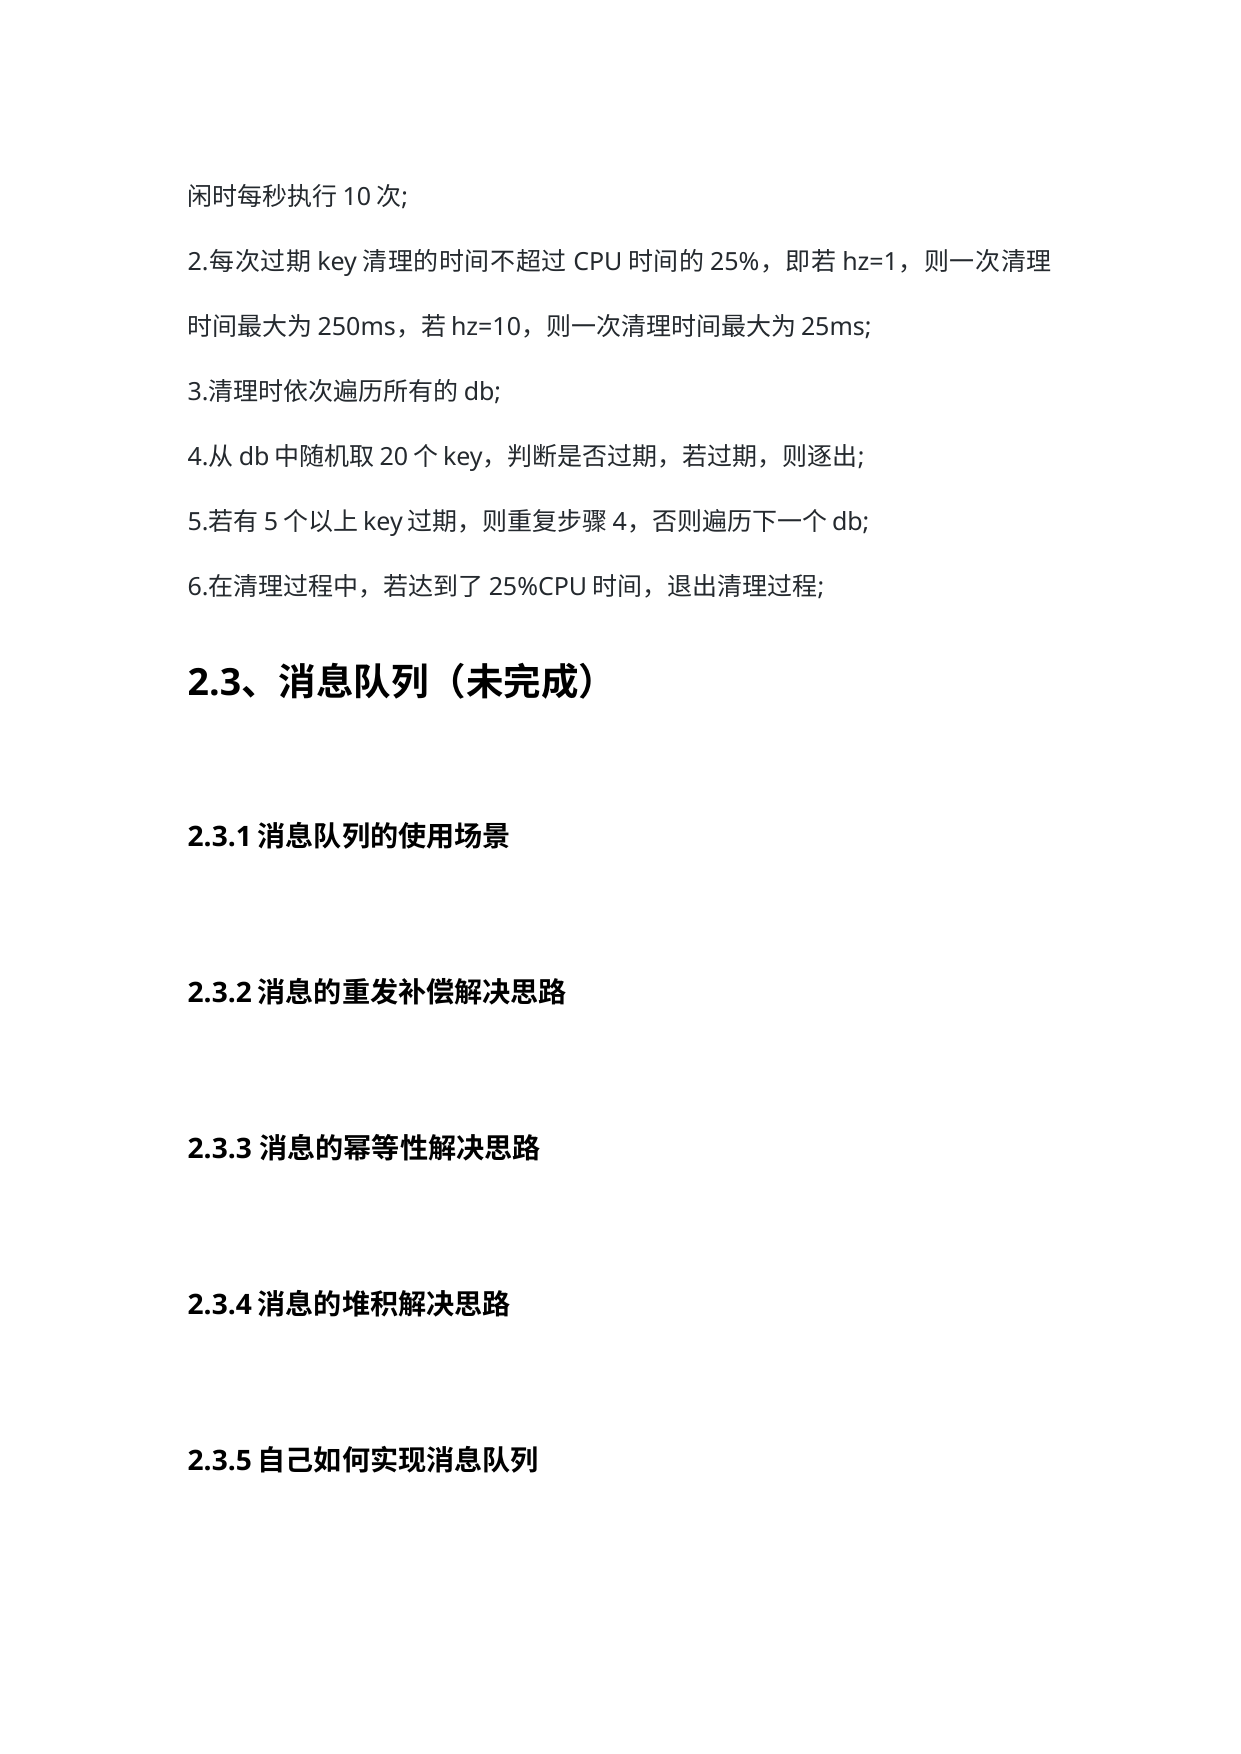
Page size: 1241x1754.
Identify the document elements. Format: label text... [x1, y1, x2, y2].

list 4.从db中随机取20个key，判断是否过期，若过期，则逐出; [187, 422, 1053, 487]
list 2.每次过期key清理的时间不超过CPU时间的25%，即若hz=1，则一次清理时间最大为250ms，若hz=10，则一次清理时间最大为25ms; [187, 227, 1053, 357]
subtitle 2.3、消息队列（未完成） [187, 646, 1053, 711]
subtitle 2.3.1消息队列的使用场景 [187, 802, 1053, 867]
subtitle 2.3.4消息的堆积解决思路 [187, 1269, 1053, 1334]
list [187, 162, 1053, 227]
subtitle 2.3.3 消息的幂等性解决思路 [187, 1114, 1053, 1179]
subtitle 2.3.5自己如何实现消息队列 [187, 1425, 1053, 1490]
list 5.若有5个以上key过期，则重复步骤4，否则遍历下一个db; [187, 487, 1053, 552]
list 6.在清理过程中，若达到了25%CPU时间，退出清理过程; [187, 552, 1053, 617]
list 3.清理时依次遍历所有的db; [187, 357, 1053, 422]
subtitle 2.3.2消息的重发补偿解决思路 [187, 958, 1053, 1023]
